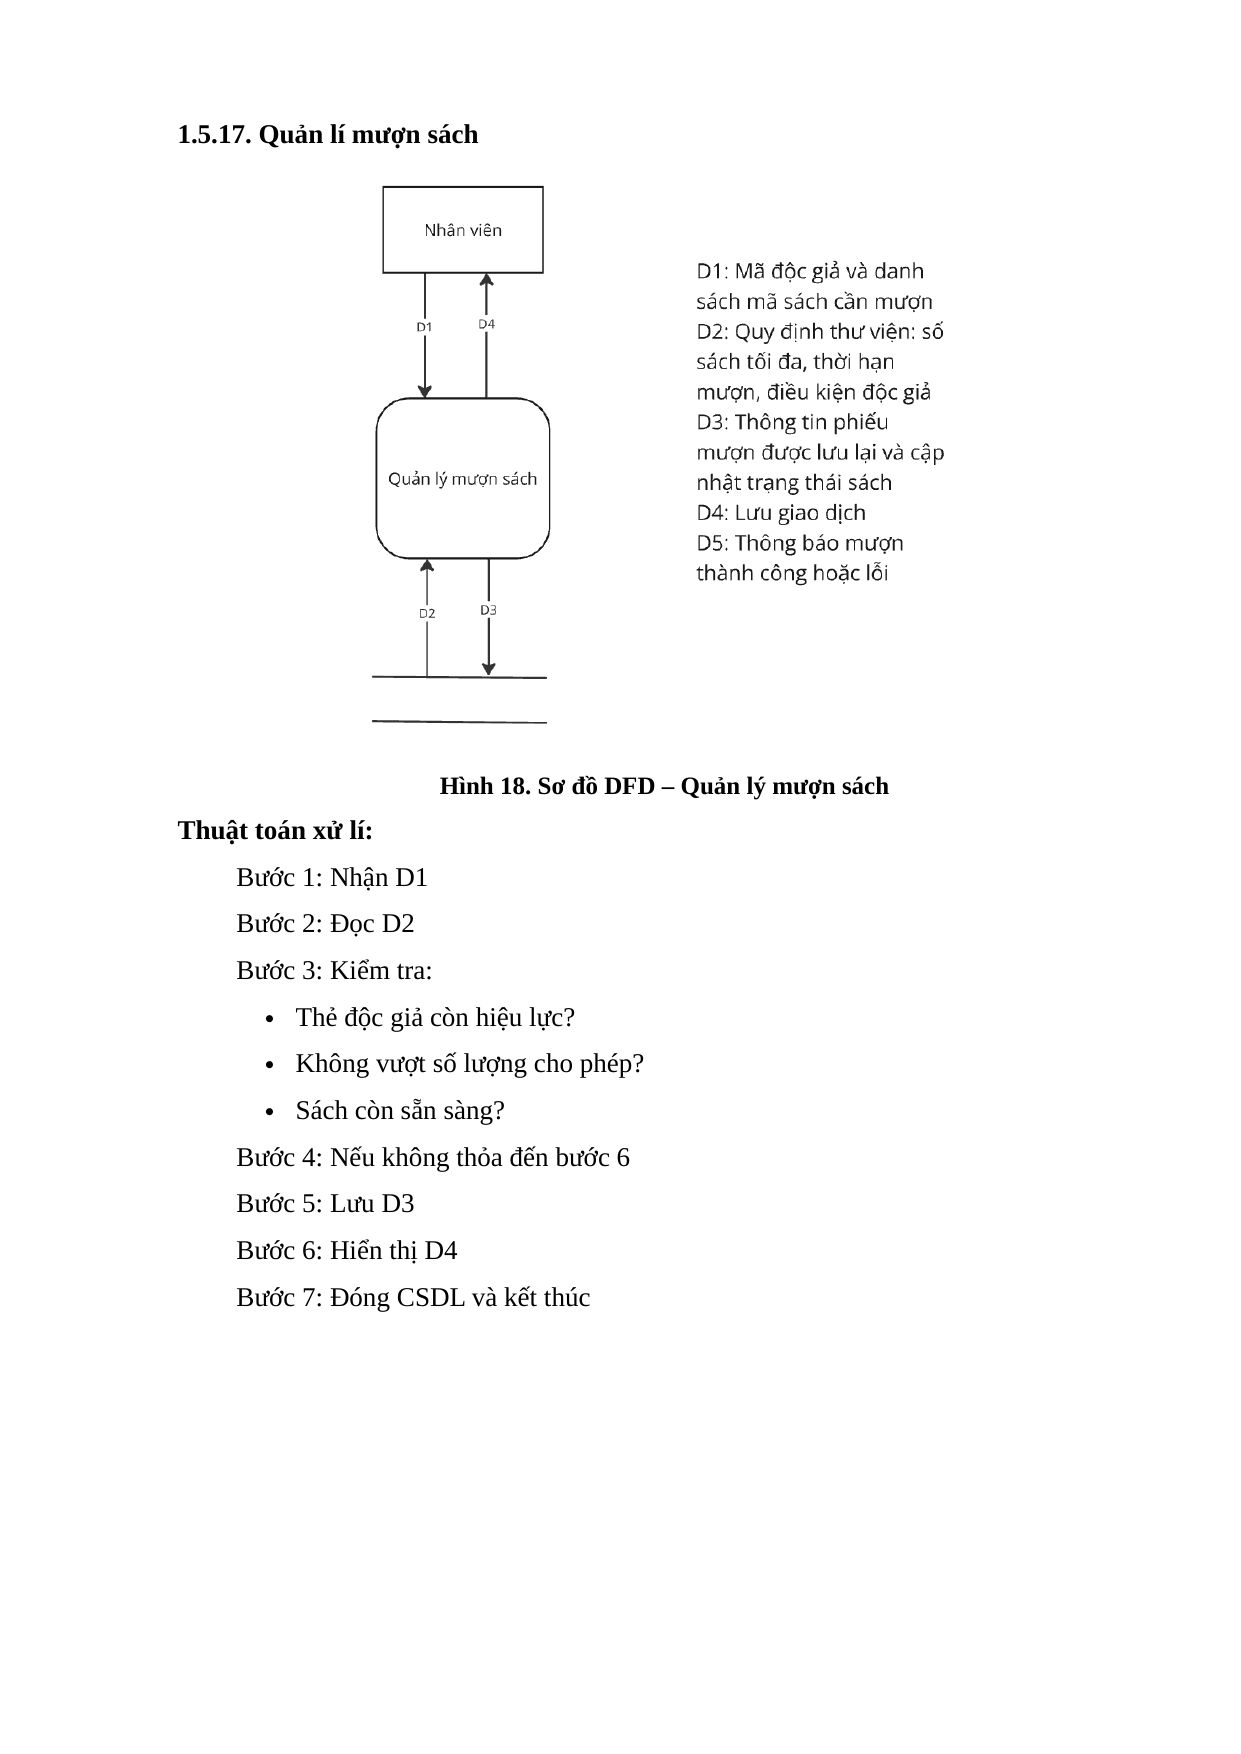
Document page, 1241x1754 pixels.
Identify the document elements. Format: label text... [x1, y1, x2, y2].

text Thuật toán xử lí: [177, 814, 1152, 845]
text Bước 4: Nếu không thỏa đến bước 6 [236, 1141, 1152, 1172]
text Bước 5: Lưu D3 [236, 1187, 1152, 1218]
text Bước 2: Đọc D2 [236, 907, 1152, 938]
text Bước 7: Đóng CSDL và kết thúc [236, 1281, 1152, 1312]
list Không vượt số lượng cho phép? [266, 1047, 1152, 1078]
list Thẻ độc giả còn hiệu lực? [266, 1001, 1152, 1032]
subtitle 1.5.17. Quản lí mượn sách [177, 118, 1152, 149]
text Bước 1: Nhận D1 [236, 861, 1152, 892]
text Bước 3: Kiểm tra: [236, 954, 1152, 985]
picture [351, 164, 978, 756]
text Bước 6: Hiển thị D4 [236, 1234, 1152, 1265]
list Sách còn sẵn sàng? [266, 1094, 1152, 1125]
